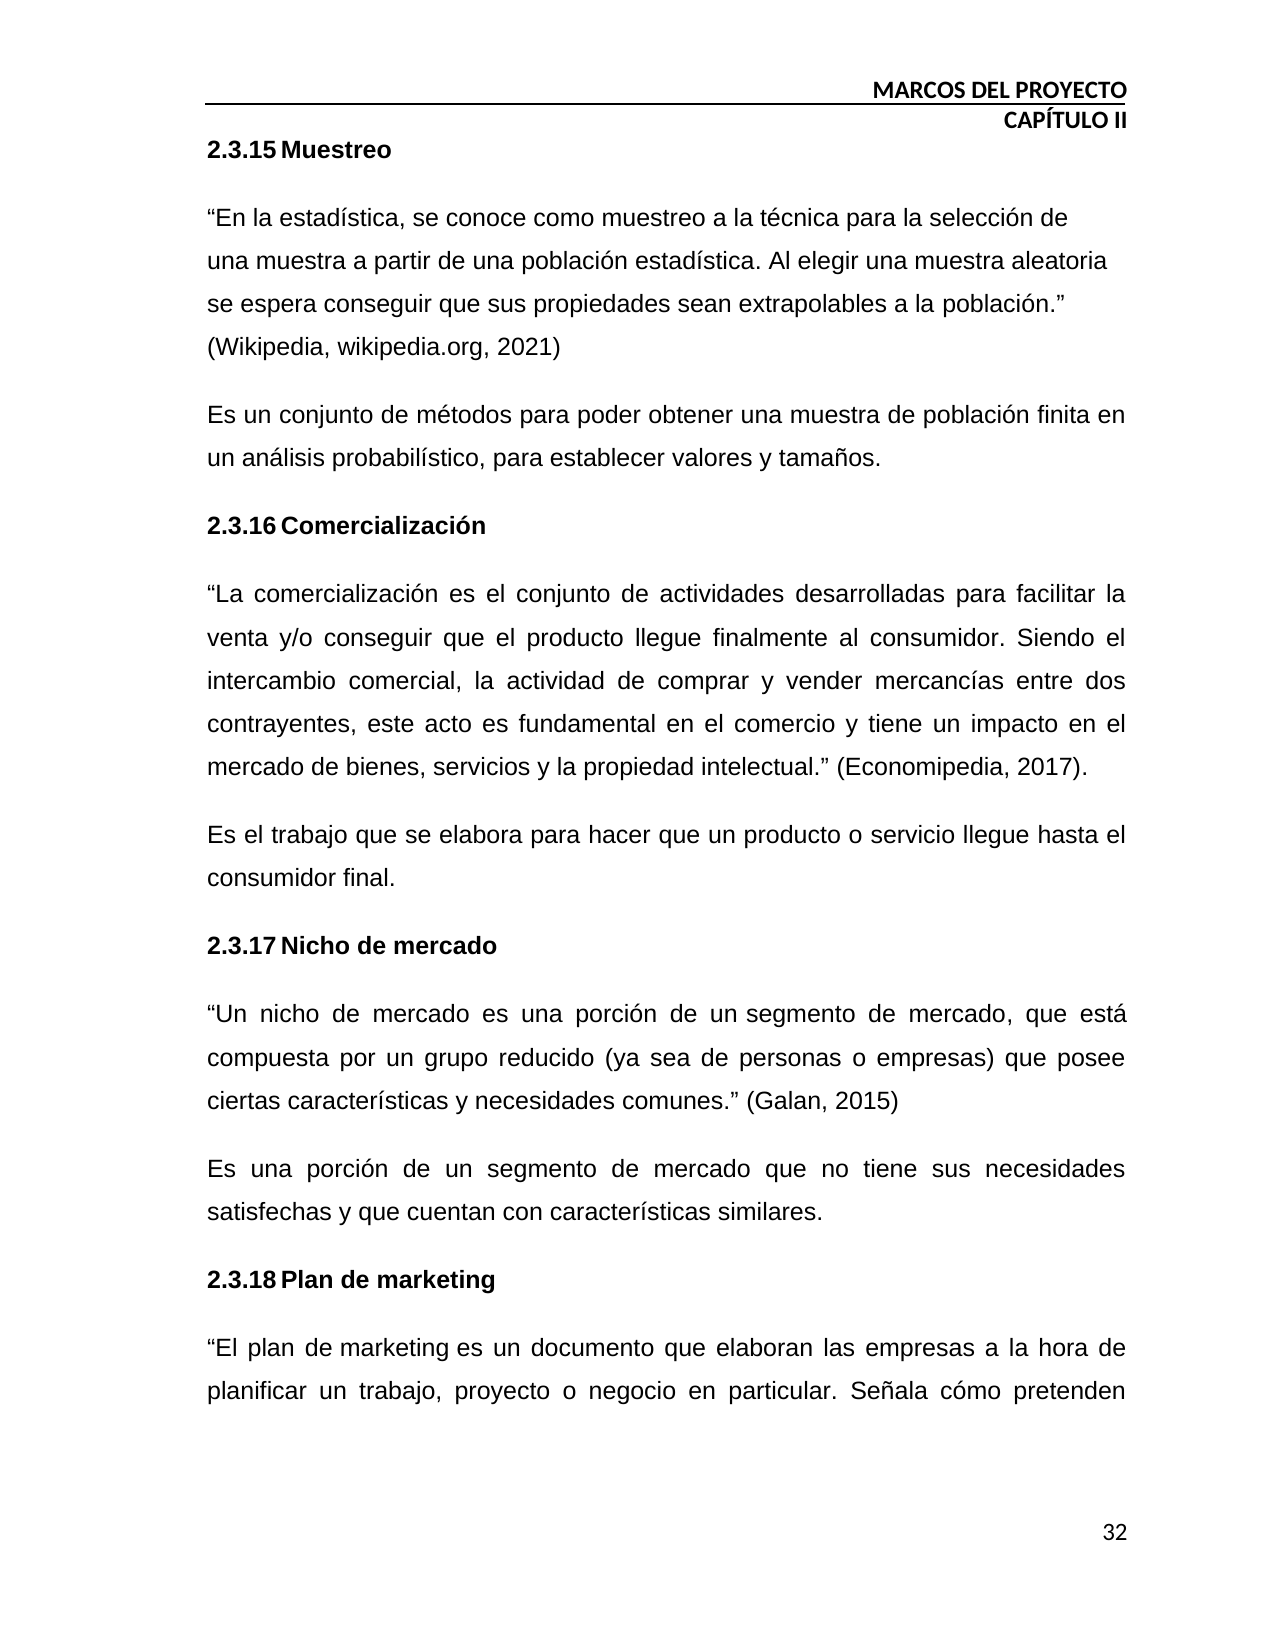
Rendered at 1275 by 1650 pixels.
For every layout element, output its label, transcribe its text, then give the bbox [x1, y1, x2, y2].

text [207, 1333, 1127, 1405]
text “La comercialización es el conjunto de actividades desarrolladas para facilitar la venta y/o conseguir que el producto llegue finalmente al consumidor. Siendo el intercambio comercial, la actividad de comprar y vender mercancías entre dos contrayentes, este acto es fundamental en el comercio y tiene un impacto en el mercado de bienes, servicios y la propiedad intelectual.”. [207, 579, 1127, 781]
text Es una porción de un segmento de mercado que no tiene sus necesidades satisfechas y que cuentan con características similares. [207, 1154, 1127, 1226]
list Plan de marketing [207, 1265, 1127, 1294]
text “En la estadística, se conoce como muestreo a la técnica para la selección de una muestra a partir de una población estadística. Al elegir una muestra aleatoria se espera conseguir que sus propiedades sean extrapolables a la población.” [207, 203, 1127, 361]
list Nicho de mercado [207, 931, 1127, 960]
list Comercialización [207, 511, 1127, 540]
list Muestreo [207, 135, 1127, 164]
text Es el trabajo que se elabora para hacer que un producto o servicio llegue hasta el consumidor final. [207, 820, 1127, 892]
text “Un nicho de mercado es una porción de un segmento de mercado, que está compuesta por un grupo reducido (ya sea de personas o empresas) que posee ciertas características y necesidades comunes.” [207, 999, 1127, 1114]
text Es un conjunto de métodos para poder obtener una muestra de población finita en un análisis probabilístico, para establecer valores y tamaños. [207, 400, 1127, 472]
